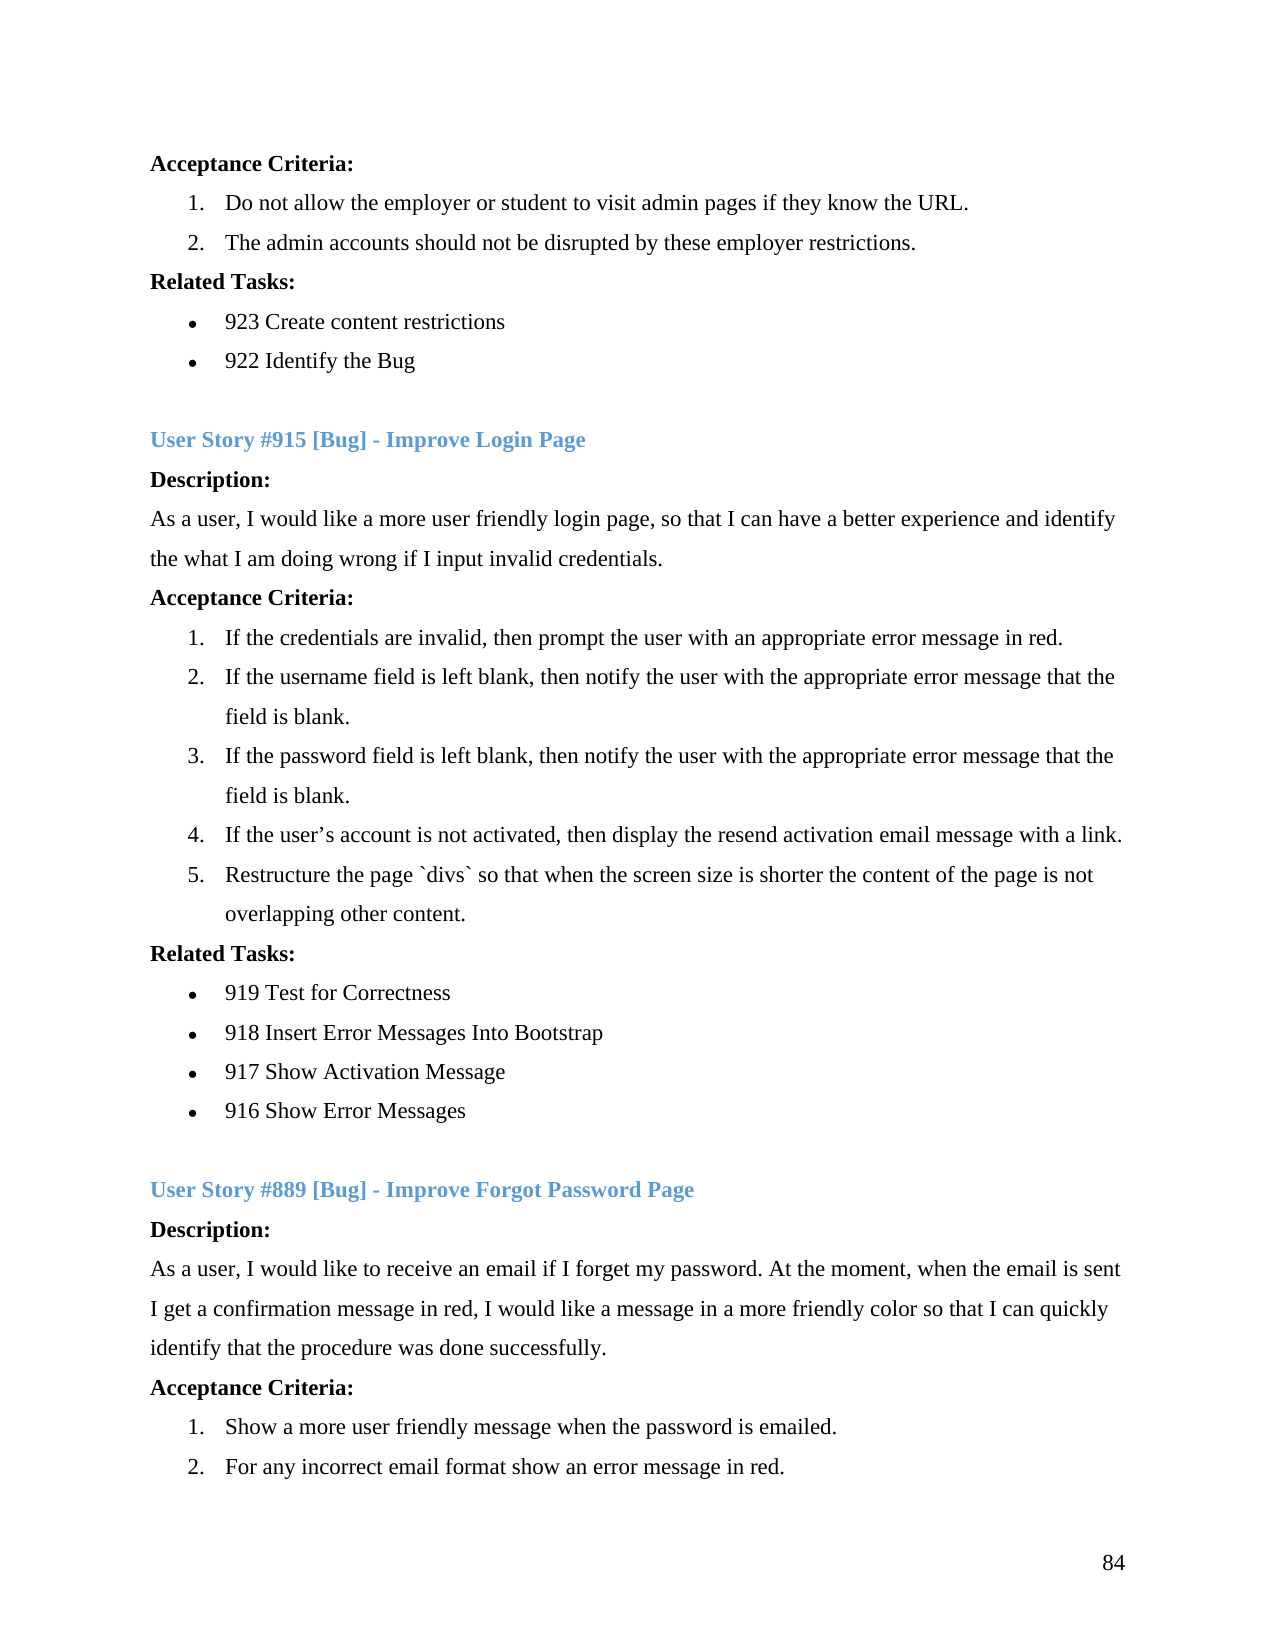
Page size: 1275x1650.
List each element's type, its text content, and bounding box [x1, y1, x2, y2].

list Show a more user friendly message when the password is emailed. [187, 1413, 1125, 1440]
list 917 Show Activation Message [187, 1058, 1125, 1084]
list If the username field is left blank, then notify the user with the appropriate error message that the field is blank. [187, 663, 1125, 729]
text Description: [150, 1216, 1125, 1242]
text As a user, I would like a more user friendly login page, so that I can have a better experience and identify the what I am doing wrong if I input invalid credentials. [150, 505, 1125, 571]
list 922 Identify the Bug [187, 347, 1125, 374]
text Acceptance Criteria: [150, 584, 1125, 611]
text As a user, I would like to receive an email if I forget my password. At the moment, when the email is sent I get a confirmation message in red, I would like a message in a more friendly color so that I can quickly identify that the procedure was done successfully. [150, 1255, 1125, 1361]
text Acceptance Criteria: [150, 1374, 1125, 1400]
text User Story #889 [Bug] - Improve Forgot Password Page [150, 1176, 1125, 1203]
text Acceptance Criteria: [150, 150, 1125, 176]
list For any incorrect email format show an error message in red. [187, 1453, 1125, 1479]
list The admin accounts should not be disrupted by these employer restrictions. [187, 229, 1125, 255]
list If the user’s account is not activated, then display the resend activation email message with a link. [187, 821, 1125, 847]
list 918 Insert Error Messages Into Bootstrap [187, 1018, 1125, 1045]
list If the credentials are invalid, then prompt the user with an appropriate error message in red. [187, 624, 1125, 650]
list Restructure the page `divs` so that when the screen size is shorter the content of the page is not overlapping other content. [187, 861, 1125, 926]
list Do not allow the employer or student to visit admin pages if they know the URL. [187, 189, 1125, 216]
text Related Tasks: [150, 939, 1125, 966]
list 923 Create content restrictions [187, 308, 1125, 334]
text Related Tasks: [150, 268, 1125, 295]
list 916 Show Error Messages [187, 1097, 1125, 1124]
list 919 Test for Correctness [187, 979, 1125, 1005]
text Description: [150, 466, 1125, 492]
text User Story #915 [Bug] - Improve Login Page [150, 426, 1125, 453]
list If the password field is left blank, then notify the user with the appropriate error message that the field is blank. [187, 742, 1125, 808]
